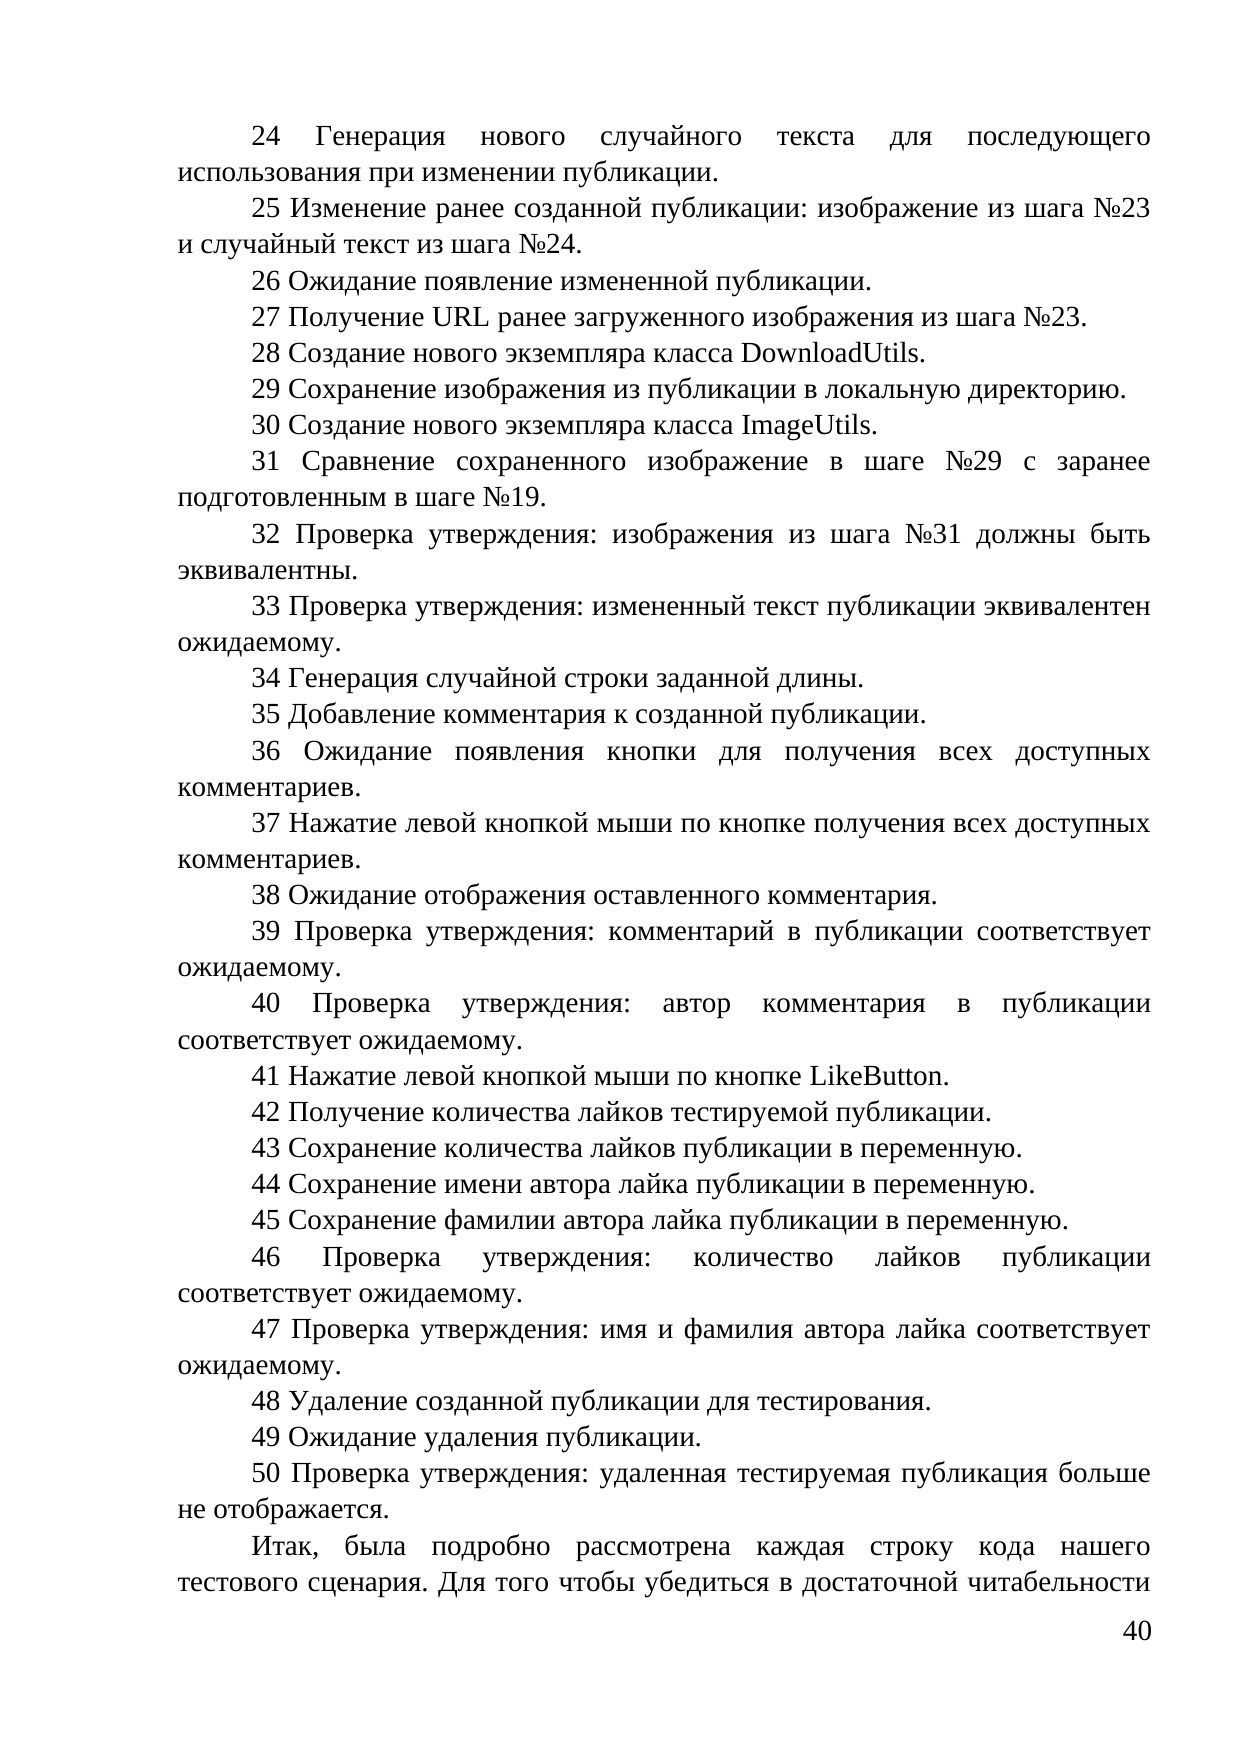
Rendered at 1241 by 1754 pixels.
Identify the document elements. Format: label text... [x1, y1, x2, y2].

list Генерация нового случайного текста для последующего использования при изменении публикации. [177, 118, 1152, 188]
list Ожидание отображения оставленного комментария. [177, 877, 1152, 911]
list Ожидание удаления публикации. [177, 1419, 1152, 1453]
list Проверка утверждения: удаленная тестируемая публикация больше не отображается. [177, 1456, 1152, 1525]
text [177, 1528, 1152, 1597]
list Сохранение фамилии автора лайка публикации в переменную. [177, 1202, 1152, 1236]
list Генерация случайной строки заданной длины. [177, 660, 1152, 694]
list Нажатие левой кнопкой мыши по кнопке LikeButton. [177, 1058, 1152, 1091]
list Сохранение имени автора лайка публикации в переменную. [177, 1166, 1152, 1200]
list Проверка утверждения: имя и фамилия автора лайка соответствует ожидаемому. [177, 1311, 1152, 1381]
list Сохранение изображения из публикации в локальную директорию. [177, 371, 1152, 405]
list Получение количества лайков тестируемой публикации. [177, 1094, 1152, 1128]
list Удаление созданной публикации для тестирования. [177, 1383, 1152, 1417]
list Проверка утверждения: комментарий в публикации соответствует ожидаемому. [177, 913, 1152, 983]
list Проверка утверждения: количество лайков публикации соответствует ожидаемому. [177, 1239, 1152, 1308]
list Нажатие левой кнопкой мыши по кнопке получения всех доступных комментариев. [177, 805, 1152, 874]
list Изменение ранее созданной публикации: изображение из шага №23 и случайный текст из шага №24. [177, 190, 1152, 260]
list Проверка утверждения: изображения из шага №31 должны быть эквивалентны. [177, 516, 1152, 585]
list Добавление комментария к созданной публикации. [177, 696, 1152, 730]
list Получение URL ранее загруженного изображения из шага №23. [177, 299, 1152, 332]
list Ожидание появления кнопки для получения всех доступных комментариев. [177, 733, 1152, 802]
list Ожидание появление измененной публикации. [177, 263, 1152, 296]
list Сохранение количества лайков публикации в переменную. [177, 1130, 1152, 1164]
list Проверка утверждения: измененный текст публикации эквивалентен ожидаемому. [177, 588, 1152, 658]
list Проверка утверждения: автор комментария в публикации соответствует ожидаемому. [177, 986, 1152, 1055]
list Сравнение сохраненного изображение в шаге №29 с заранее подготовленным в шаге №19. [177, 443, 1152, 513]
list Создание нового экземпляра класса DownloadUtils. [177, 335, 1152, 368]
list Создание нового экземпляра класса ImageUtils. [177, 407, 1152, 441]
